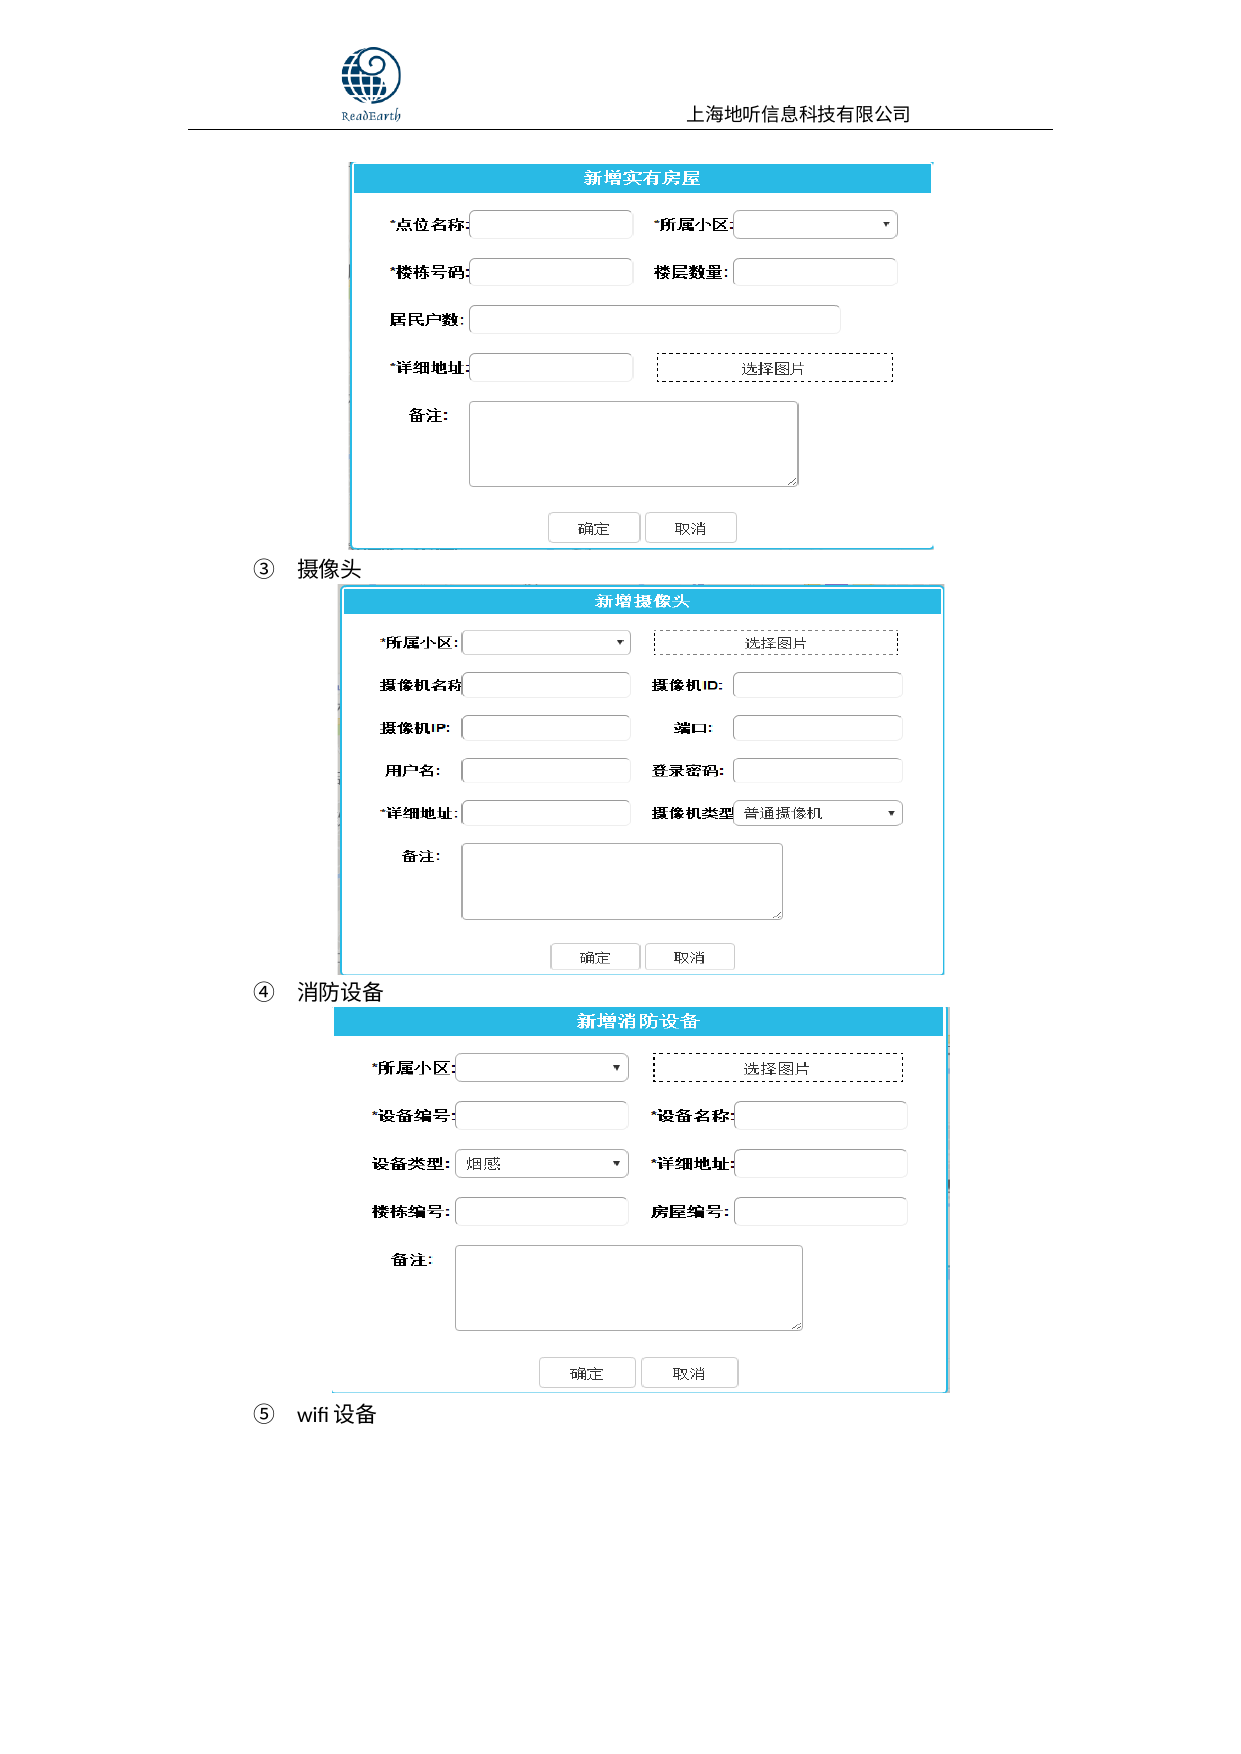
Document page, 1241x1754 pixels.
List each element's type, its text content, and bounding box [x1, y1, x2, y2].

picture [337, 584, 945, 975]
picture [348, 162, 934, 550]
list 消防设备 [187, 974, 1053, 1007]
picture [332, 1007, 950, 1393]
list 摄像头 [187, 552, 1053, 584]
list wifi设备 [187, 1397, 1053, 1429]
picture [341, 47, 401, 122]
